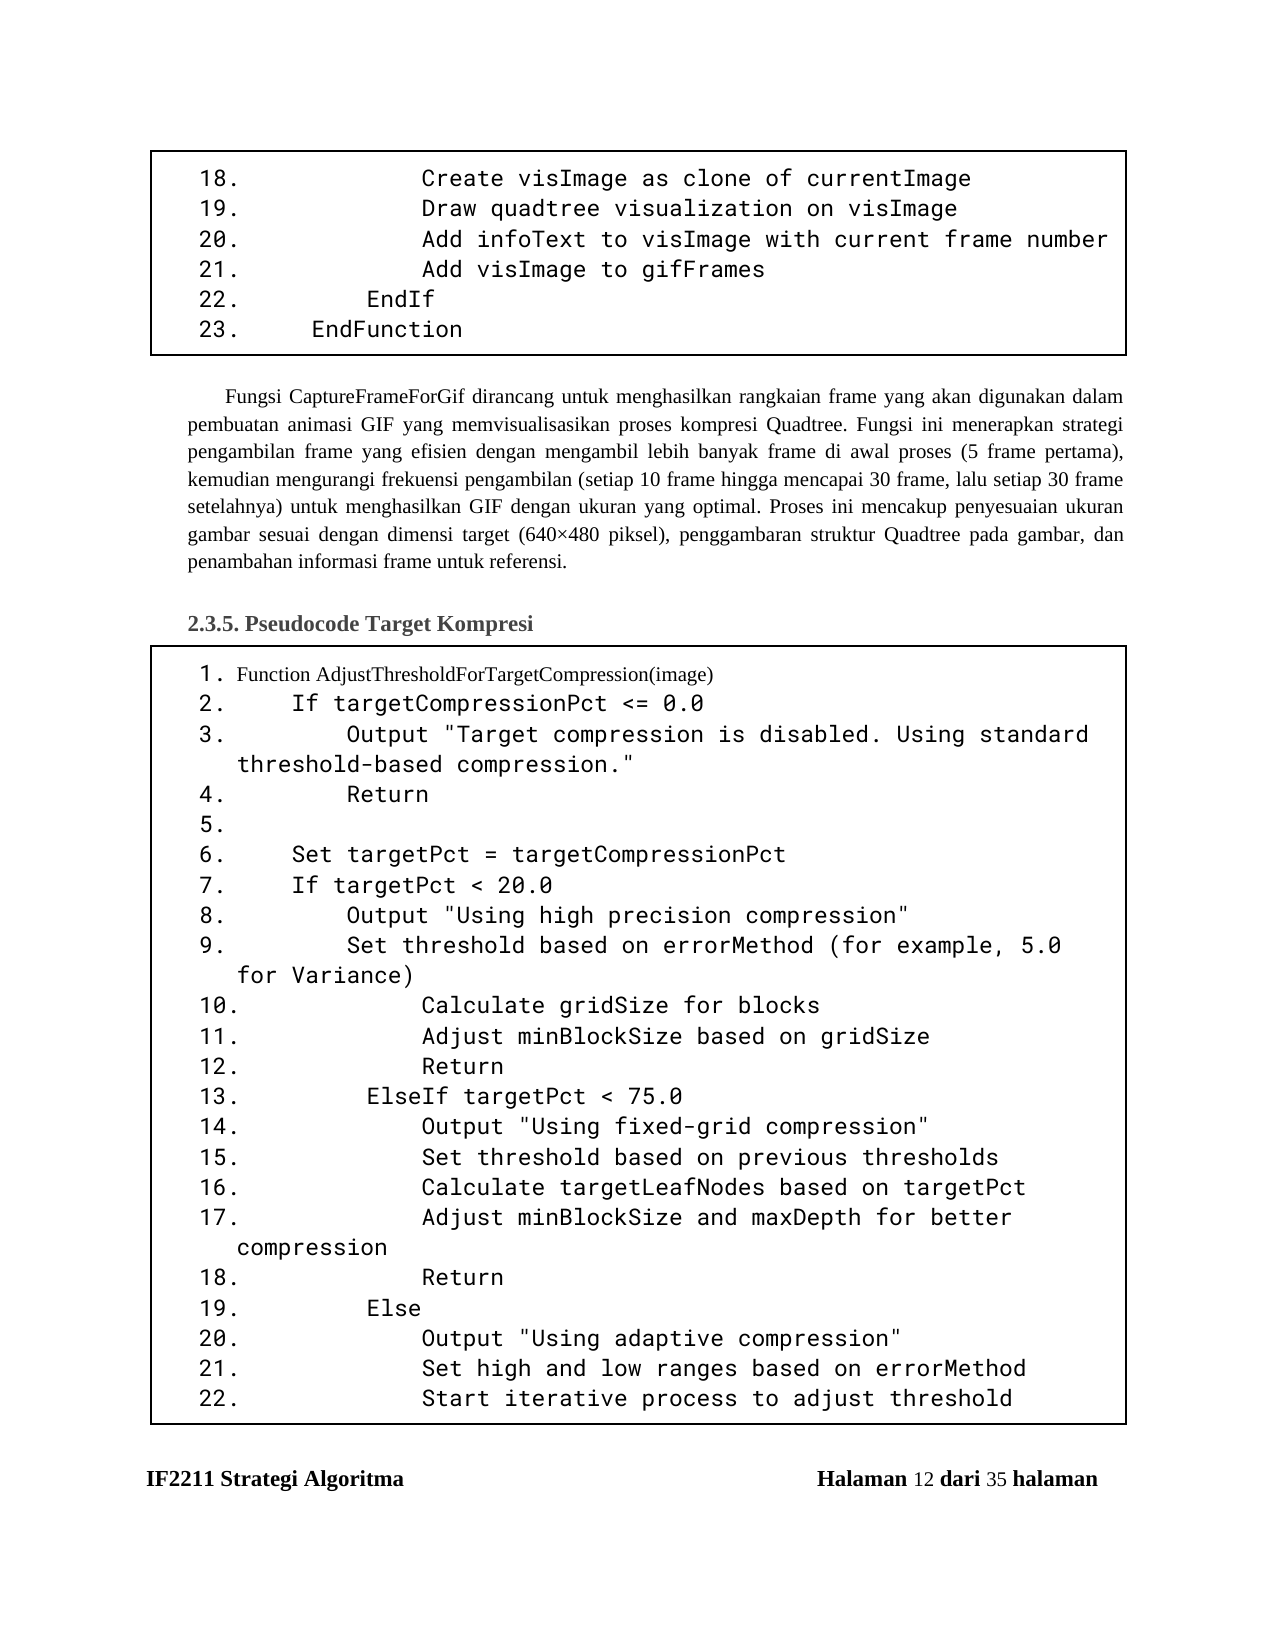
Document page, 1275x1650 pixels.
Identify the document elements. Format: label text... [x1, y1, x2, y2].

text Fungsi CaptureFrameForGif dirancang untuk menghasilkan rangkaian frame yang akan digunakan dalam pembuatan animasi GIF yang memvisualisasikan proses kompresi Quadtree. Fungsi ini menerapkan strategi pengambilan frame yang efisien dengan mengambil lebih banyak frame di awal proses (5 frame pertama), kemudian mengurangi frekuensi pengambilan (setiap 10 frame hingga mencapai 30 frame, lalu setiap 30 frame setelahnya) untuk menghasilkan GIF dengan ukuran yang optimal. Proses ini mencakup penyesuaian ukuran gambar sesuai dengan dimensi target (640×480 piksel), penggambaran struktur Quadtree pada gambar, dan penambahan informasi frame untuk referensi. [187, 384, 1125, 573]
subtitle 2.3.5. Pseudocode Target Kompresi [187, 610, 1125, 637]
